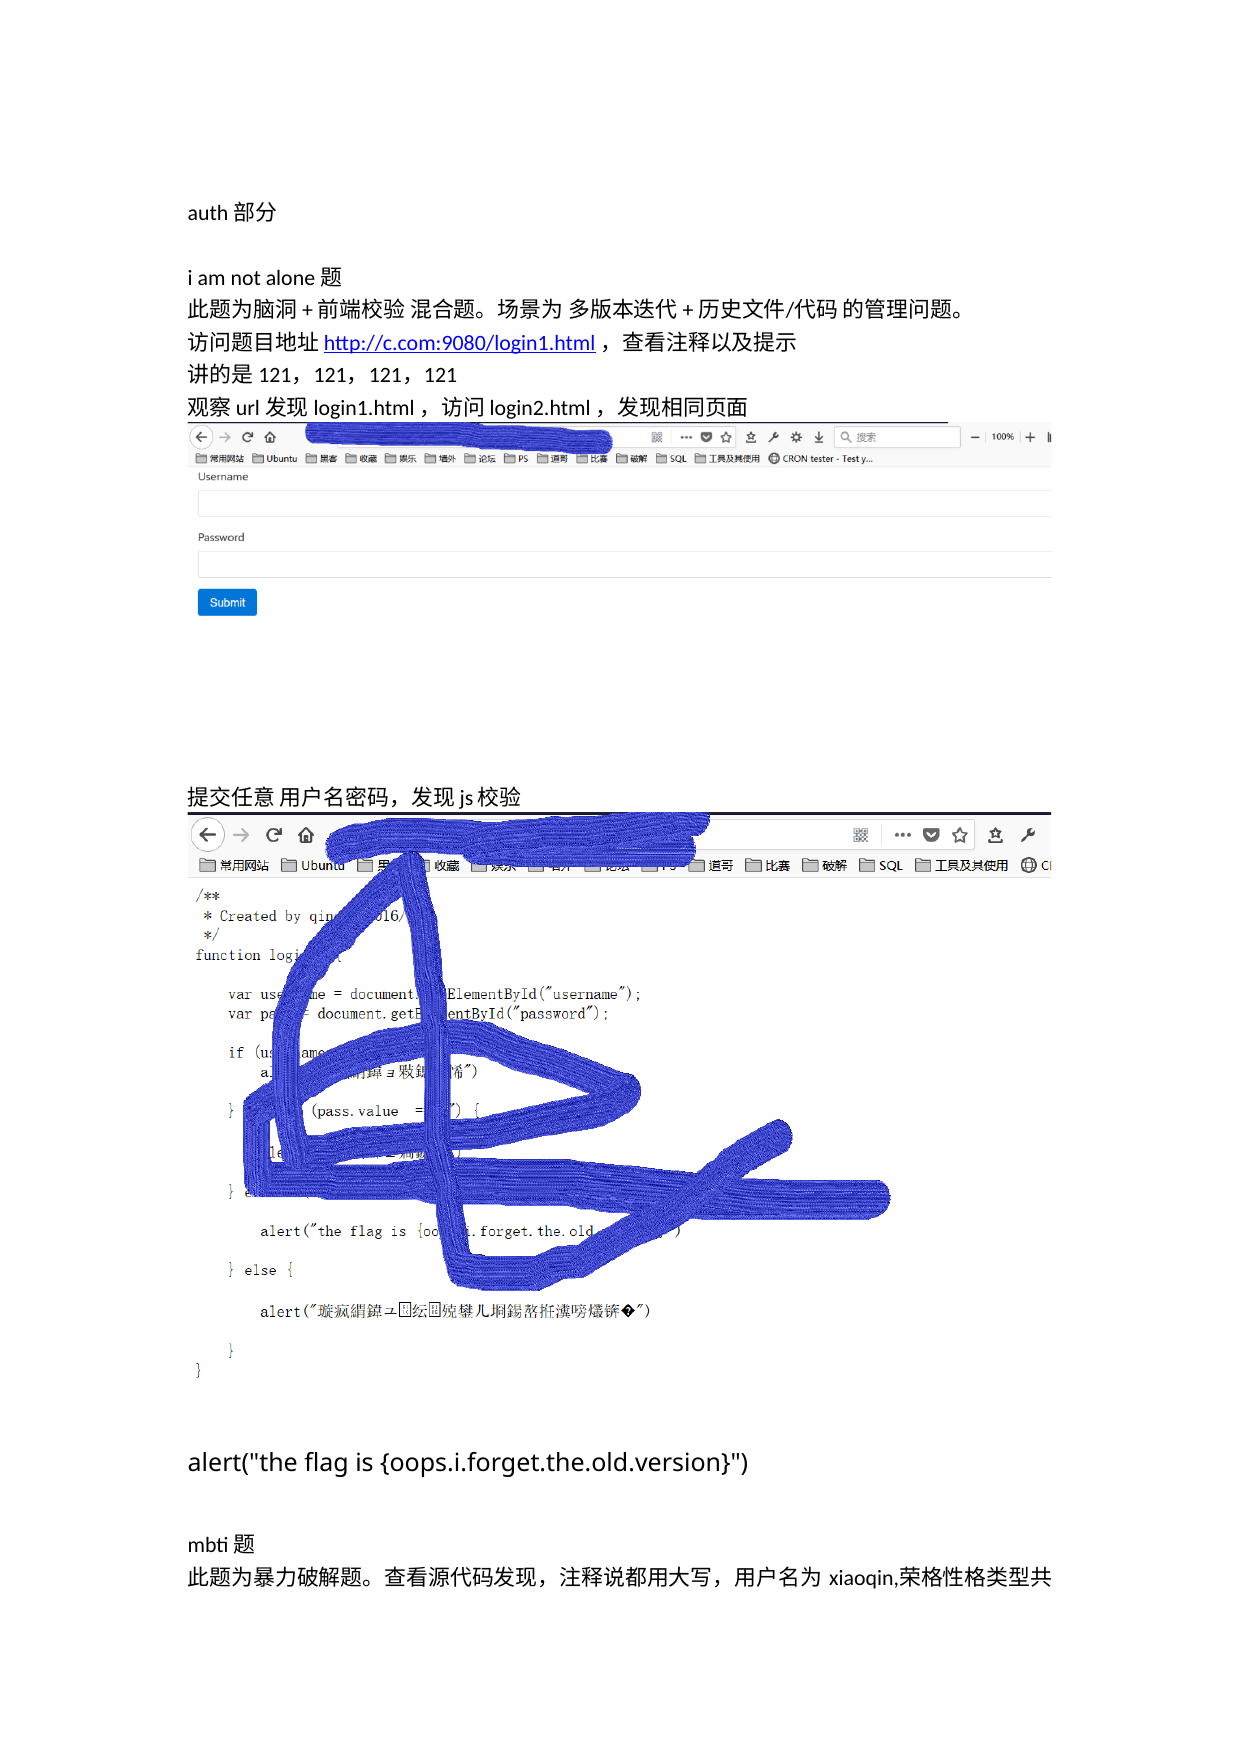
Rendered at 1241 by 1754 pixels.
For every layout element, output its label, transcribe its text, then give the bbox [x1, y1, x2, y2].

text 讲的是 121，121，121，121 [187, 357, 1053, 389]
text alert("the flag is {oops.i.forget.the.old.version}") [187, 1429, 1053, 1494]
text mbti 题 [187, 1527, 1053, 1559]
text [187, 1559, 1053, 1592]
text auth 部分 [187, 194, 1053, 227]
text 访问题目地址 http://c.com:9080/login1.html ，查看注释以及提示 [187, 324, 1053, 357]
text 提交任意 用户名密码，发现js校验 [187, 779, 1053, 812]
text 此题为脑洞 + 前端校验 混合题。场景为 多版本迭代 + 历史文件/代码 的管理问题。 [187, 292, 1053, 324]
text 观察url 发现 login1.html ，访问login2.html ，发现相同页面 [187, 389, 1053, 422]
picture [187, 812, 1052, 1421]
text i am not alone 题 [187, 259, 1053, 292]
picture [187, 422, 1052, 757]
